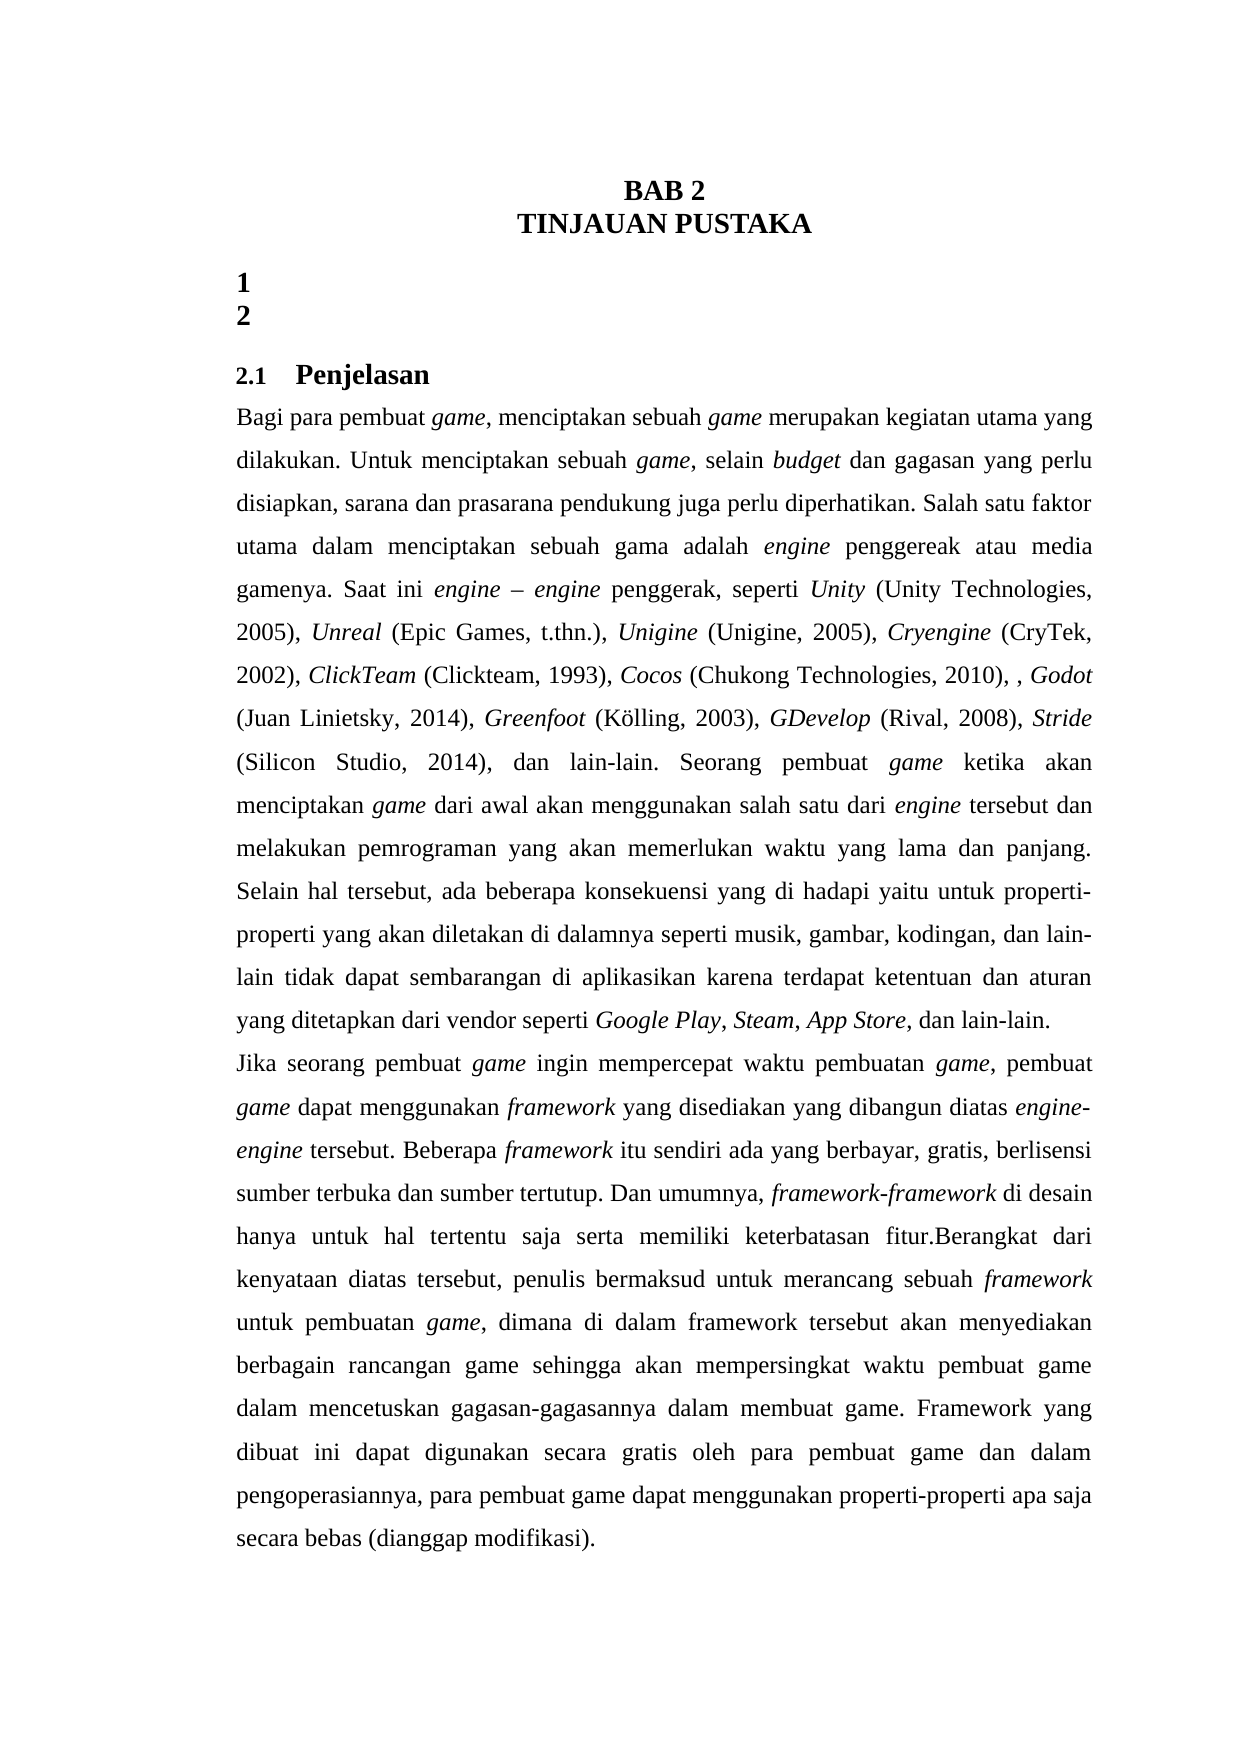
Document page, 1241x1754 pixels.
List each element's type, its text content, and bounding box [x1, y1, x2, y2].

text Bagi para pembuat game, menciptakan sebuah game merupakan kegiatan utama yang dilakukan. Untuk menciptakan sebuah game, selain budget dan gagasan yang perlu disiapkan, sarana dan prasarana pendukung juga perlu diperhatikan. Salah satu faktor utama dalam menciptakan sebuah gama adalah engine penggereak atau media gamenya. Saat ini engine – engine penggerak, seperti Unity, Unreal, Unigine , Cryengine, ClickTeam , Cocos, , Godot , Greenfoot , GDevelop, Stride, dan lain-lain. Seorang pembuat game ketika akan menciptakan game dari awal akan menggunakan salah satu dari engine tersebut dan melakukan pemrograman yang akan memerlukan waktu yang lama dan panjang. Selain hal tersebut, ada beberapa konsekuensi yang di hadapi yaitu untuk properti-properti yang akan diletakan di dalamnya seperti musik, gambar, kodingan, dan lain-lain tidak dapat sembarangan di aplikasikan karena terdapat ketentuan dan aturan yang ditetapkan dari vendor seperti Google Play, Steam, App Store, dan lain-lain. [236, 402, 1092, 1034]
subtitle Penjelasan [235, 357, 1092, 390]
subtitle BAB 2 TINJAUAN PUSTAKA [236, 173, 1092, 240]
text Jika seorang pembuat game ingin mempercepat waktu pembuatan game, pembuat game dapat menggunakan framework yang disediakan yang dibangun diatas engine-engine tersebut. Beberapa framework itu sendiri ada yang berbayar, gratis, berlisensi sumber terbuka dan sumber tertutup. Dan umumnya, framework-framework di desain hanya untuk hal tertentu saja serta memiliki keterbatasan fitur.Berangkat dari kenyataan diatas tersebut, penulis bermaksud untuk merancang sebuah framework untuk pembuatan game, dimana di dalam framework tersebut akan menyediakan berbagain rancangan game sehingga akan mempersingkat waktu pembuat game dalam mencetuskan gagasan-gagasannya dalam membuat game. Framework yang dibuat ini dapat digunakan secara gratis oleh para pembuat game dan dalam pengoperasiannya, para pembuat game dapat menggunakan properti-properti apa saja secara bebas (dianggap modifikasi). [236, 1048, 1092, 1552]
